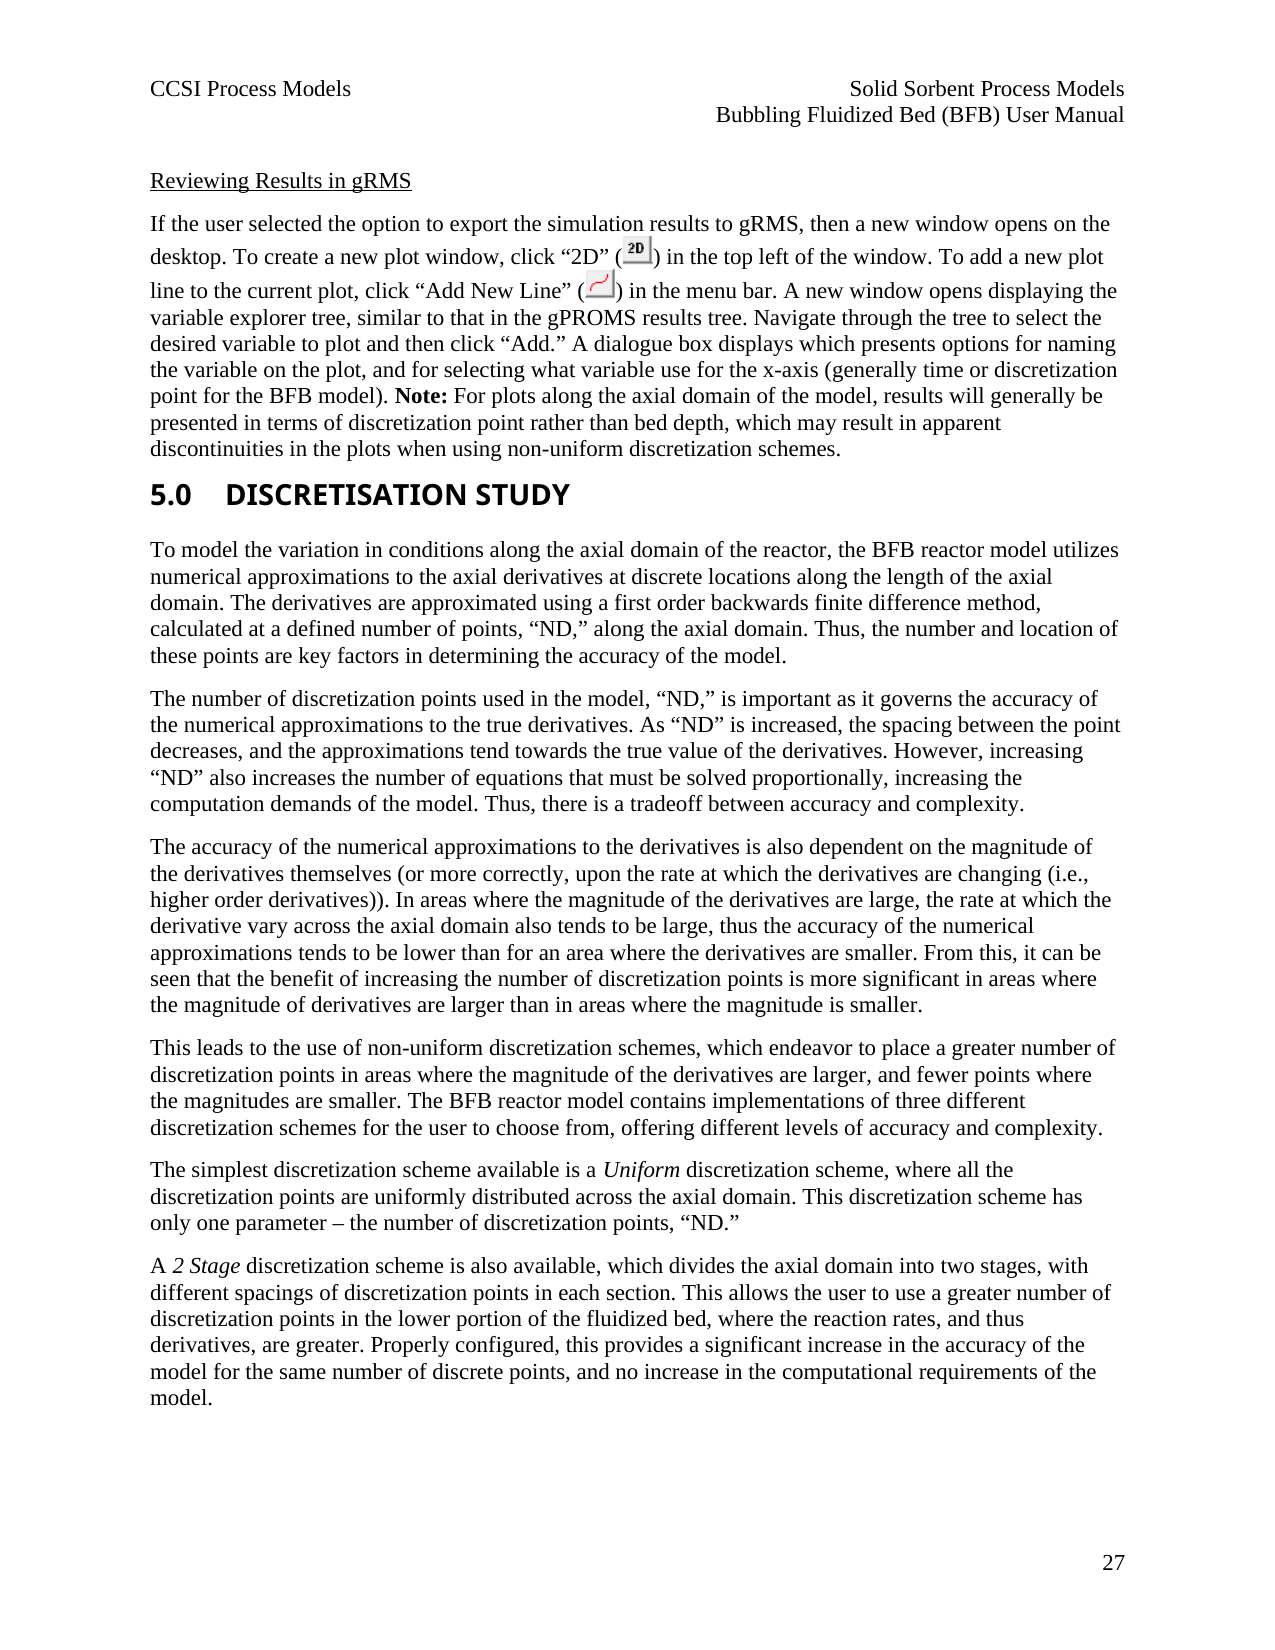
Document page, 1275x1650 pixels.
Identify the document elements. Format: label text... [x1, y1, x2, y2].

text The number of discretization points used in the model, “ND,” is important as it governs the accuracy of the numerical approximations to the true derivatives. As “ND” is increased, the spacing between the point decreases, and the approximations tend towards the true value of the derivatives. However, increasing “ND” also increases the number of equations that must be solved proportionally, increasing the computation demands of the model. Thus, there is a tradeoff between accuracy and complexity. [150, 685, 1125, 817]
picture [585, 269, 616, 299]
text A 2 Stage discretization scheme is also available, which divides the axial domain into two stages, with different spacings of discretization points in each section. This allows the user to use a greater number of discretization points in the lower portion of the fluidized bed, where the reaction rates, and thus derivatives, are greater. Properly configured, this provides a significant increase in the accuracy of the model for the same number of discrete points, and no increase in the computational requirements of the model. [150, 1252, 1125, 1410]
text The simplest discretization scheme available is a Uniform discretization scheme, where all the discretization points are uniformly distributed across the axial domain. This discretization scheme has only one parameter – the number of discretization points, “ND.” [150, 1157, 1125, 1236]
text Reviewing Results in gRMS [150, 167, 1125, 193]
text The accuracy of the numerical approximations to the derivatives is also dependent on the magnitude of the derivatives themselves (or more correctly, upon the rate at which the derivatives are changing (i.e., higher order derivatives)). In areas where the magnitude of the derivatives are large, the rate at which the derivative vary across the axial domain also tends to be large, thus the accuracy of the numerical approximations tends to be lower than for an area where the derivatives are smaller. From this, it can be seen that the benefit of increasing the number of discretization points is more significant in areas where the magnitude of derivatives are larger than in areas where the magnitude is smaller. [150, 833, 1125, 1018]
text To model the variation in conditions along the axial domain of the reactor, the BFB reactor model utilizes numerical approximations to the axial derivatives at discrete locations along the length of the axial domain. The derivatives are approximated using a first order backwards finite difference method, calculated at a defined number of points, “ND,” along the axial domain. Thus, the number and location of these points are key factors in determining the accuracy of the model. [150, 536, 1125, 668]
text If the user selected the option to export the simulation results to gRMS, then a new window opens on the desktop. To create a new plot window, click “2D” () in the top left of the window. To add a new plot line to the current plot, click “Add New Line” () in the menu bar. A new window opens displaying the variable explorer tree, similar to that in the gPROMS results tree. Navigate through the tree to select the desired variable to plot and then click “Add.” A dialogue box displays which presents options for naming the variable on the plot, and for selecting what variable use for the x-axis (generally time or discretization point for the BFB model). Note: For plots along the axial domain of the model, results will generally be presented in terms of discretization point rather than bed depth, which may result in apparent discontinuities in the plots when using non-uniform discretization schemes. [150, 210, 1125, 462]
text This leads to the use of non-uniform discretization schemes, which endeavor to place a greater number of discretization points in areas where the magnitude of the derivatives are larger, and fewer points where the magnitudes are smaller. The BFB reactor model contains implementations of three different discretization schemes for the user to choose from, offering different levels of accuracy and complexity. [150, 1034, 1125, 1140]
subtitle Discretisation Study [150, 474, 1125, 514]
picture [622, 236, 653, 265]
